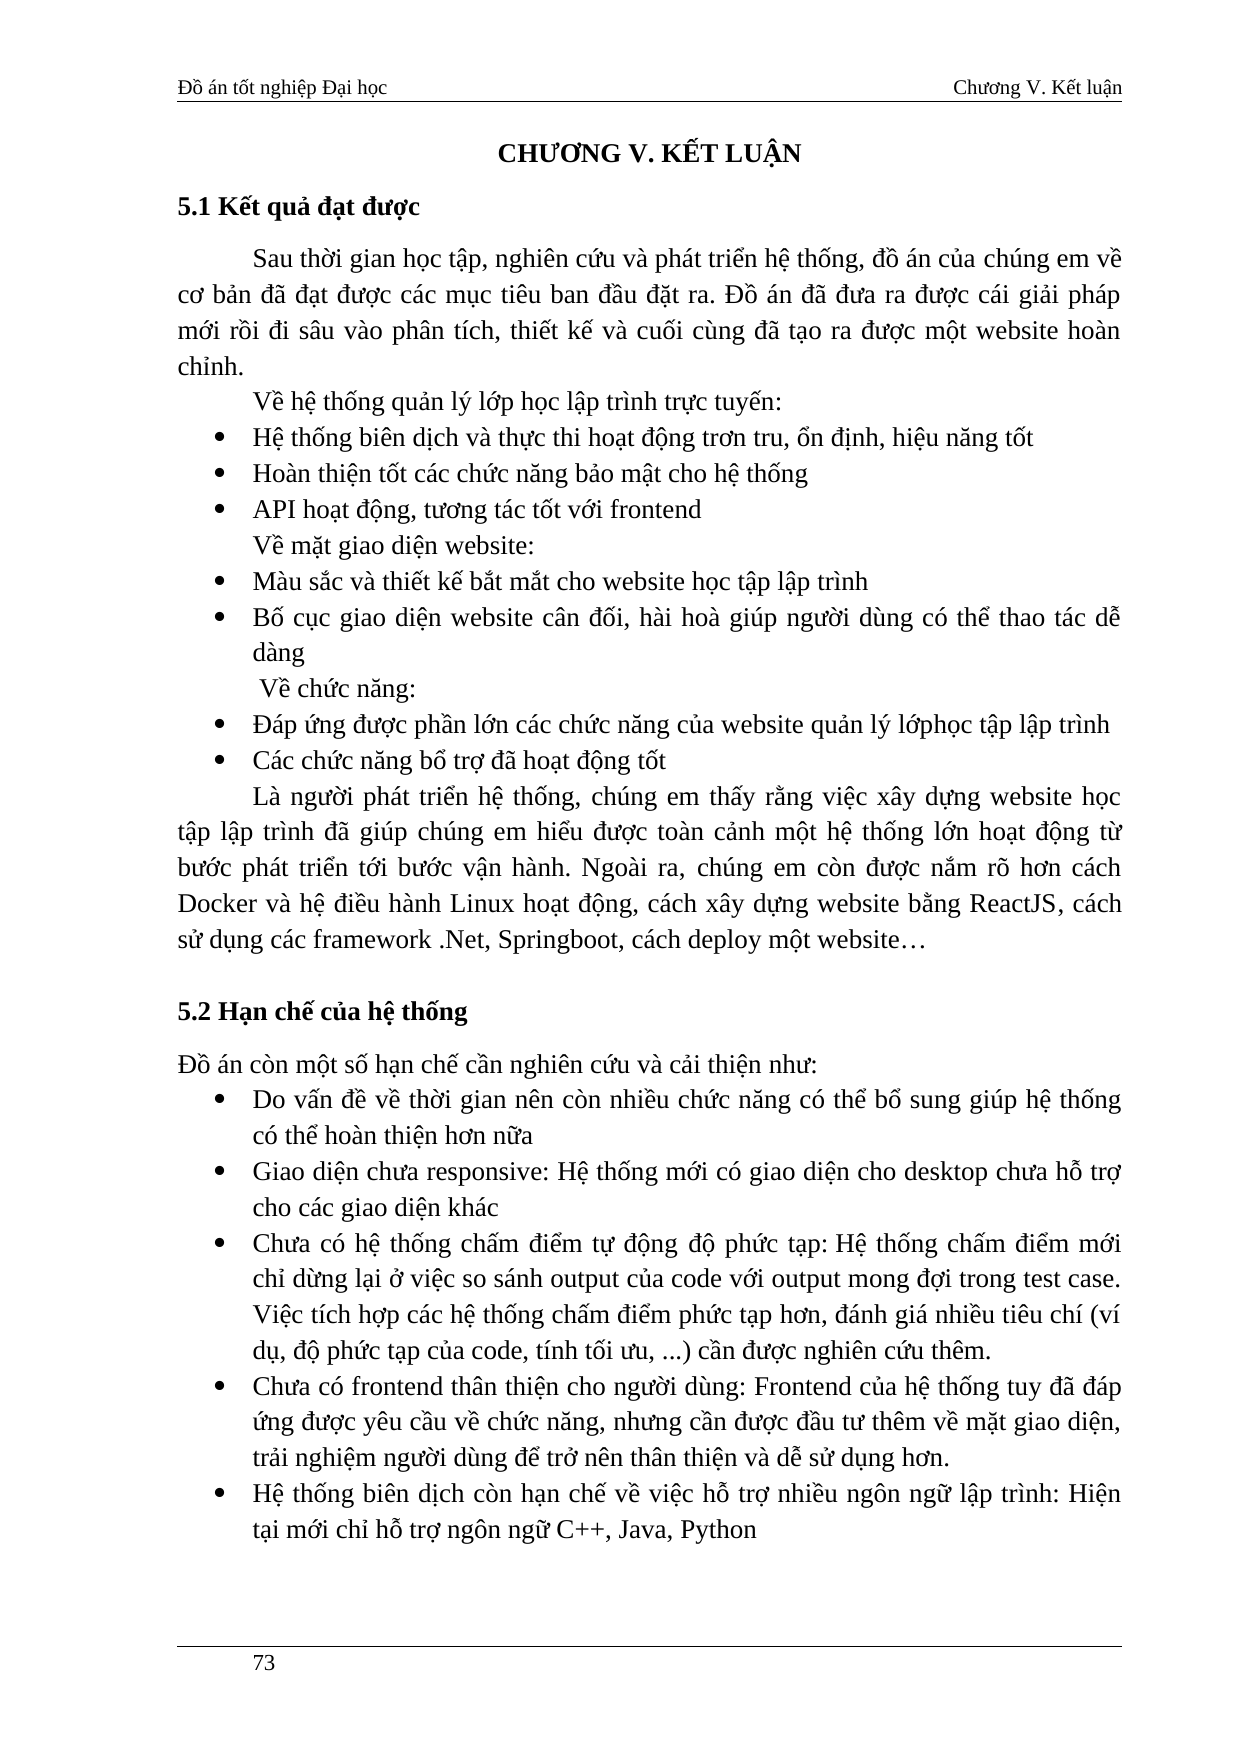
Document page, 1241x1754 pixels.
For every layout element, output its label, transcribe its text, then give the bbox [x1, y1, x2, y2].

list Chưa có frontend thân thiện cho người dùng: Frontend của hệ thống tuy đã đáp ứng được yêu cầu về chức năng, nhưng cần được đầu tư thêm về mặt giao diện, trải nghiệm người dùng để trở nên thân thiện và dễ sử dụng hơn. [215, 1370, 1122, 1472]
text Đồ án còn một số hạn chế cần nghiên cứu và cải thiện như: [177, 1048, 1122, 1079]
subtitle CHƯƠNG V. KẾT LUẬN [177, 137, 1122, 168]
list Hoàn thiện tốt các chức năng bảo mật cho hệ thống [215, 457, 1122, 488]
list Chưa có hệ thống chấm điểm tự động độ phức tạp: Hệ thống chấm điểm mới chỉ dừng lại ở việc so sánh output của code với output mong đợi trong test case. Việc tích hợp các hệ thống chấm điểm phức tạp hơn, đánh giá nhiều tiêu chí (ví dụ, độ phức tạp của code, tính tối ưu, ...) cần được nghiên cứu thêm. [215, 1227, 1122, 1365]
list Đáp ứng được phần lớn các chức năng của website quản lý lớphọc tập lập trình [215, 708, 1122, 739]
list Bố cục giao diện website cân đối, hài hoà giúp người dùng có thể thao tác dễ dàng [215, 601, 1122, 668]
text Về mặt giao diện website: [177, 529, 1122, 560]
text Sau thời gian học tập, nghiên cứu và phát triển hệ thống, đồ án của chúng em về cơ bản đã đạt được các mục tiêu ban đầu đặt ra. Đồ án đã đưa ra được cái giải pháp mới rồi đi sâu vào phân tích, thiết kế và cuối cùng đã tạo ra được một website hoàn chỉnh. [177, 242, 1122, 381]
list Màu sắc và thiết kế bắt mắt cho website học tập lập trình [215, 565, 1122, 596]
list Hệ thống biên dịch còn hạn chế về việc hỗ trợ nhiều ngôn ngữ lập trình: Hiện tại mới chỉ hỗ trợ ngôn ngữ C++, Java, Python [215, 1477, 1122, 1544]
list API hoạt động, tương tác tốt với frontend [215, 493, 1122, 524]
list Các chức năng bổ trợ đã hoạt động tốt [215, 744, 1122, 775]
text Là người phát triển hệ thống, chúng em thấy rằng việc xây dựng website học tập lập trình đã giúp chúng em hiểu được toàn cảnh một hệ thống lớn hoạt động từ bước phát triển tới bước vận hành. Ngoài ra, chúng em còn được nắm rõ hơn cách Docker và hệ điều hành Linux hoạt động, cách xây dựng website bằng ReactJS, cách sử dụng các framework .Net, Springboot, cách deploy một website… [177, 780, 1122, 954]
list Giao diện chưa responsive: Hệ thống mới có giao diện cho desktop chưa hỗ trợ cho các giao diện khác [215, 1155, 1122, 1222]
subtitle 5.1 Kết quả đạt được [177, 189, 1122, 221]
list Hệ thống biên dịch và thực thi hoạt động trơn tru, ổn định, hiệu năng tốt [215, 421, 1122, 452]
subtitle 5.2 Hạn chế của hệ thống [177, 995, 1122, 1026]
text Về chức năng: [177, 672, 1122, 703]
list Do vấn đề về thời gian nên còn nhiều chức năng có thể bổ sung giúp hệ thống có thể hoàn thiện hơn nữa [215, 1083, 1122, 1151]
text Về hệ thống quản lý lớp học lập trình trực tuyến: [177, 385, 1122, 417]
